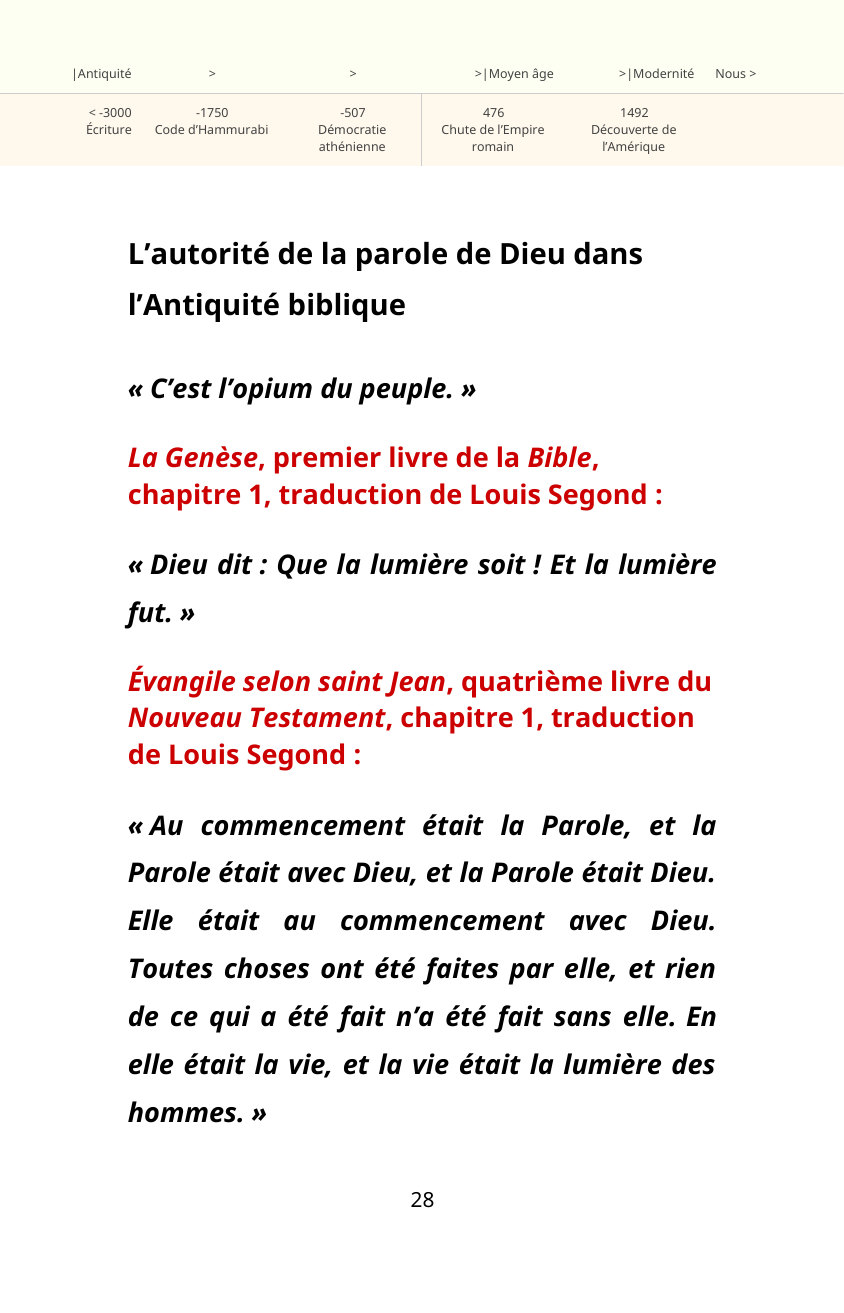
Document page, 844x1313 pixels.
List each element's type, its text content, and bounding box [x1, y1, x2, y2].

subtitle Évangile selon saint Jean, quatrième livre du Nouveau Testament, chapitre 1, traduction de Louis Segond : [128, 662, 717, 773]
subtitle « Dieu dit : Que la lumière soit ! Et la lumière fut. » [128, 545, 717, 630]
subtitle « C’est l’opium du peuple. » [128, 369, 717, 406]
subtitle L’autorité de la parole de Dieu dans l’Antiquité biblique [128, 233, 717, 324]
subtitle « Au commencement était la Parole, et la Parole était avec Dieu, et la Parole était Dieu. Elle était au commencement avec Dieu. Toutes choses ont été faites par elle, et rien de ce qui a été fait n’a été fait sans elle. En elle était la vie, et la vie était la lumière des hommes. » [128, 806, 717, 1130]
subtitle La Genèse, premier livre de la Bible, chapitre 1, traduction de Louis Segond : [128, 438, 717, 512]
